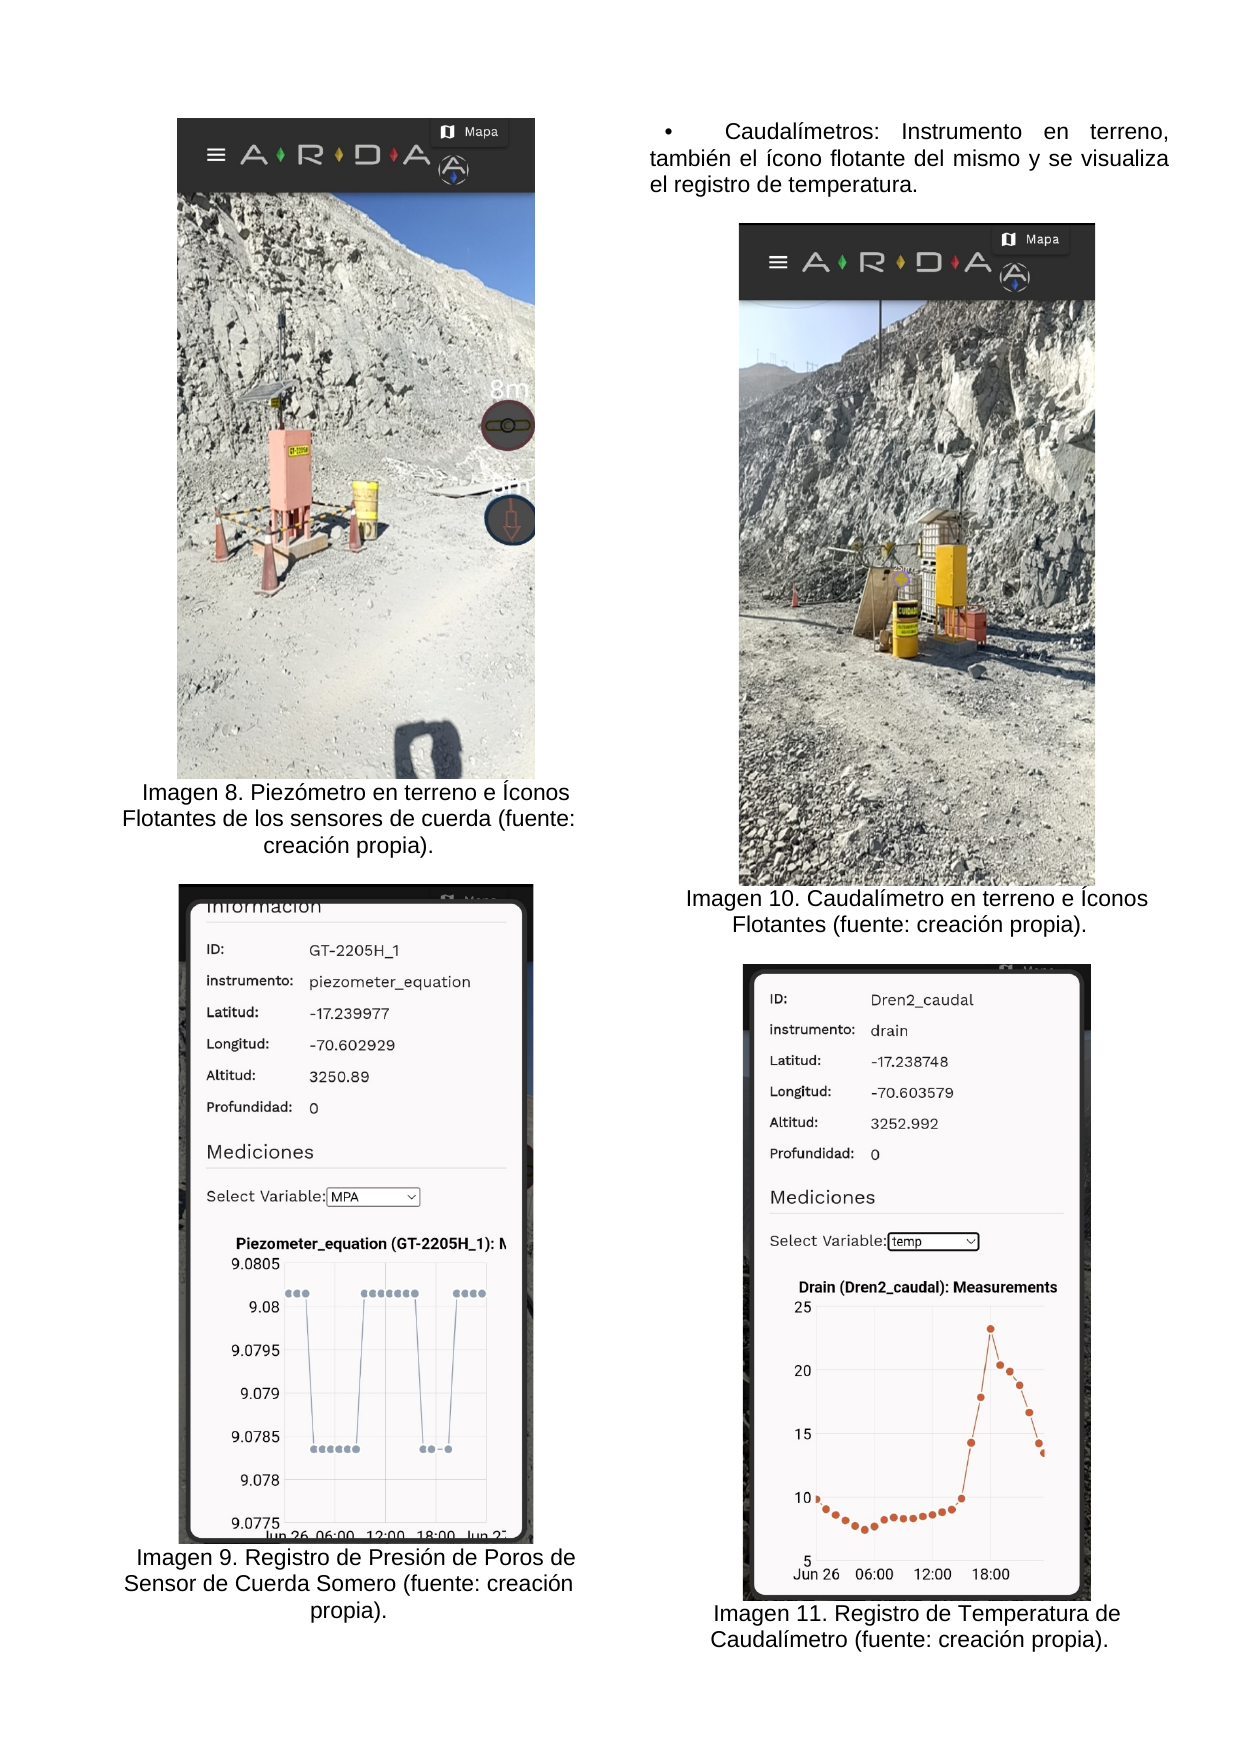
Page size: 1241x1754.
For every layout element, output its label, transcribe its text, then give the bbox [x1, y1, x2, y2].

text Imagen 10. Caudalímetro en terreno e Íconos Flotantes (fuente: creación propia). [649, 885, 1169, 938]
text Imagen 11. Registro de Temperatura de Caudalímetro (fuente: creación propia). [649, 1600, 1169, 1653]
picture [177, 118, 535, 779]
picture [742, 964, 1091, 1601]
picture [178, 884, 534, 1544]
text • Caudalímetros: Instrumento en terreno, también el ícono flotante del mismo y se visualiza el registro de temperatura. [649, 118, 1169, 197]
text Imagen 8. Piezómetro en terreno e Íconos Flotantes de los sensores de cuerda (fuente: creación propia). [89, 779, 608, 858]
picture [738, 223, 1096, 886]
text Imagen 9. Registro de Presión de Poros de Sensor de Cuerda Somero (fuente: creación propia). [89, 1544, 608, 1623]
